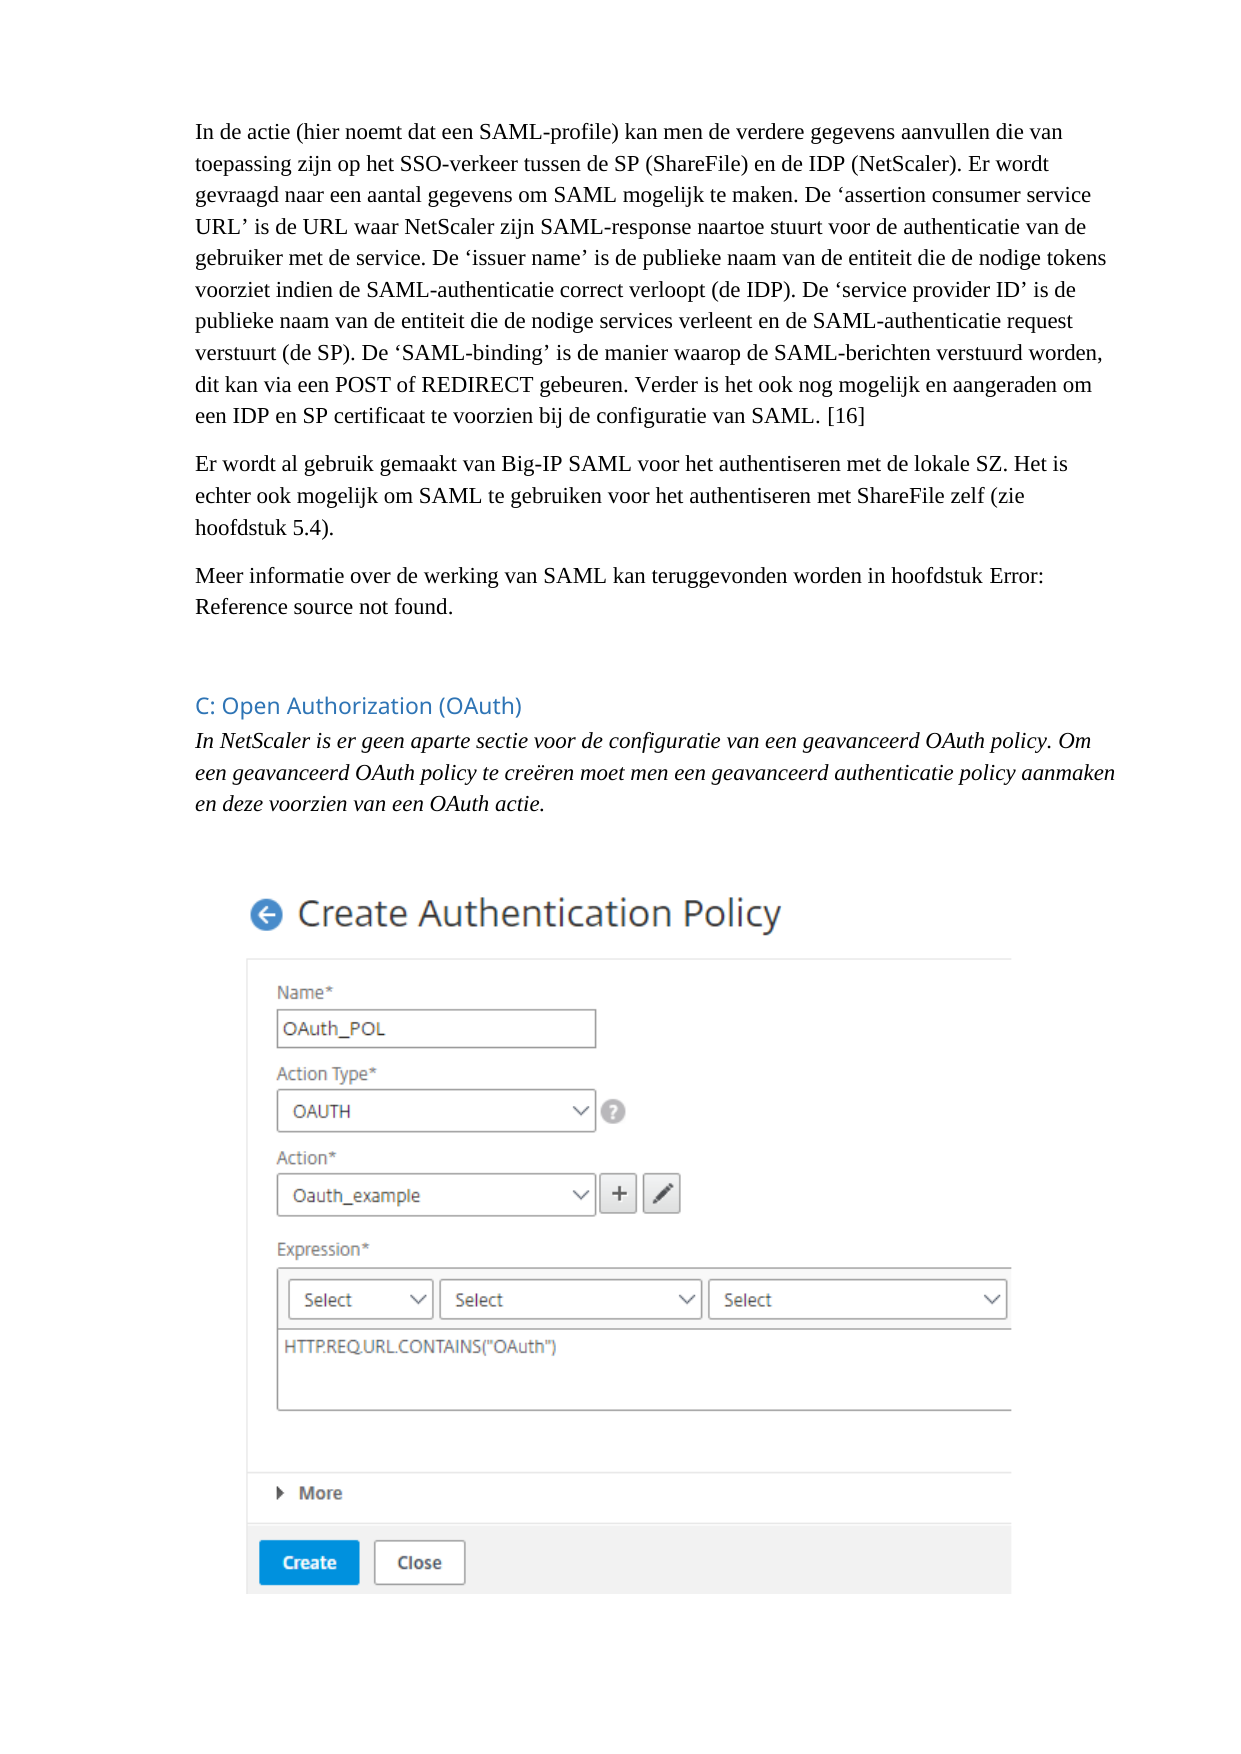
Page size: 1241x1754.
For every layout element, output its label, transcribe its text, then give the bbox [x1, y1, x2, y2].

picture [245, 886, 1012, 1594]
text Er wordt al gebruik gemaakt van Big-IP SAML voor het authentiseren met de lokale SZ. Het is echter ook mogelijk om SAML te gebruiken voor het authentiseren met ShareFile zelf (zie hoofdstuk 5.5). [195, 450, 1122, 540]
subtitle C: Open Authorization (OAuth) [195, 690, 1122, 721]
text In de actie (hier noemt dat een SAML-profile) kan men de verdere gegevens aanvullen die van toepassing zijn op het SSO-verkeer tussen de SP (ShareFile) en de IDP (NetScaler). Er wordt gevraagd naar een aantal gegevens om SAML mogelijk te maken. De ‘assertion consumer service URL’ is de URL waar NetScaler zijn SAML-response naartoe stuurt voor de authenticatie van de gebruiker met de service. De ‘issuer name’ is de publieke naam van de entiteit die de nodige tokens voorziet indien de SAML-authenticatie correct verloopt (de IDP). De ‘service provider ID’ is de publieke naam van de entiteit die de nodige services verleent en de SAML-authenticatie request verstuurt (de SP). De ‘SAML-binding’ is de manier waarop de SAML-berichten verstuurd worden, dit kan via een POST of REDIRECT gebeuren. Verder is het ook nog mogelijk en aangeraden om een IDP en SP certificaat te voorzien bij de configuratie van SAML. [195, 118, 1122, 428]
text In NetScaler is er geen aparte sectie voor de configuratie van een geavanceerd OAuth policy. Om een geavanceerd OAuth policy te creëren moet men een geavanceerd authenticatie policy aanmaken en deze voorzien van een OAuth actie. [195, 727, 1122, 817]
